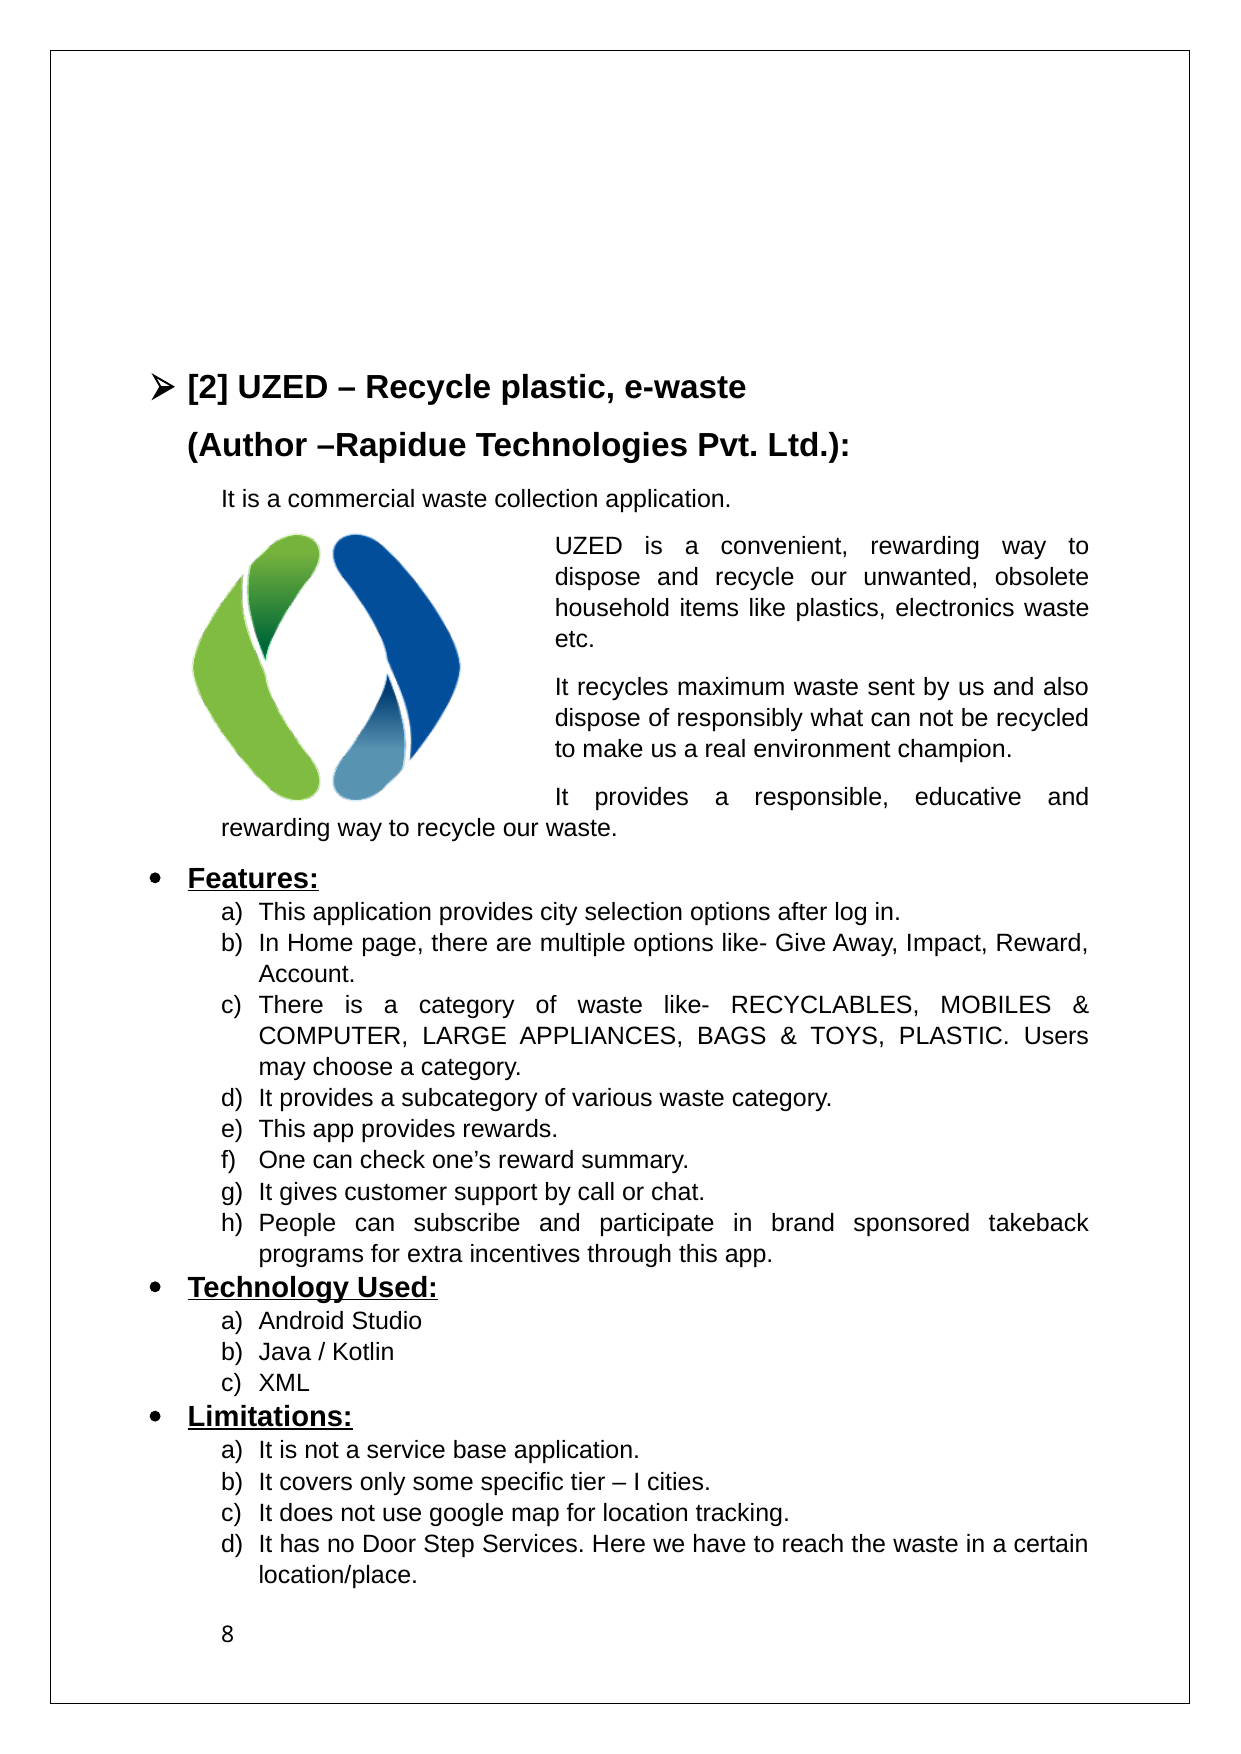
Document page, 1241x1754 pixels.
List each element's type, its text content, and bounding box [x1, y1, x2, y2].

list It has no Door Step Services. Here we have to reach the waste in a certain location/place. [221, 1528, 1090, 1588]
list Java / Kotlin [221, 1337, 1090, 1366]
text (Author –Rapidue Technologies Pvt. Ltd.): [150, 426, 1090, 464]
list Features: [150, 861, 1090, 894]
list In Home page, there are multiple options like- Give Away, Impact, Reward, Account. [221, 928, 1090, 988]
picture [187, 528, 465, 807]
list [2] UZED – Recycle plastic, e-waste [150, 367, 1090, 406]
list Technology Used: [150, 1269, 1090, 1303]
list It does not use google map for location tracking. [221, 1497, 1090, 1526]
list Limitations: [150, 1399, 1090, 1433]
text It recycles maximum waste sent by us and also dispose of responsibly what can not be recycled to make us a real environment champion. [465, 672, 1090, 763]
list This application provides city selection options after log in. [221, 897, 1090, 926]
list It covers only some specific tier – I cities. [221, 1466, 1090, 1495]
list XML [221, 1368, 1090, 1397]
text It provides a responsible, educative and rewarding way to recycle our waste. [221, 782, 1090, 842]
list It is not a service base application. [221, 1435, 1090, 1464]
list This app provides rewards. [221, 1114, 1090, 1143]
list There is a category of waste like- RECYCLABLES, MOBILES & COMPUTER, LARGE APPLIANCES, BAGS & TOYS, PLASTIC. Users may choose a category. [221, 990, 1090, 1081]
text UZED is a convenient, rewarding way to dispose and recycle our unwanted, obsolete household items like plastics, electronics waste etc. [465, 531, 1090, 653]
list One can check one’s reward summary. [221, 1145, 1090, 1174]
list Android Studio [221, 1306, 1090, 1335]
list It gives customer support by call or chat. [221, 1176, 1090, 1205]
list People can subscribe and participate in brand sponsored takeback programs for extra incentives through this app. [221, 1207, 1090, 1267]
list It provides a subcategory of various waste category. [221, 1083, 1090, 1112]
text It is a commercial waste collection application. [221, 484, 1090, 512]
